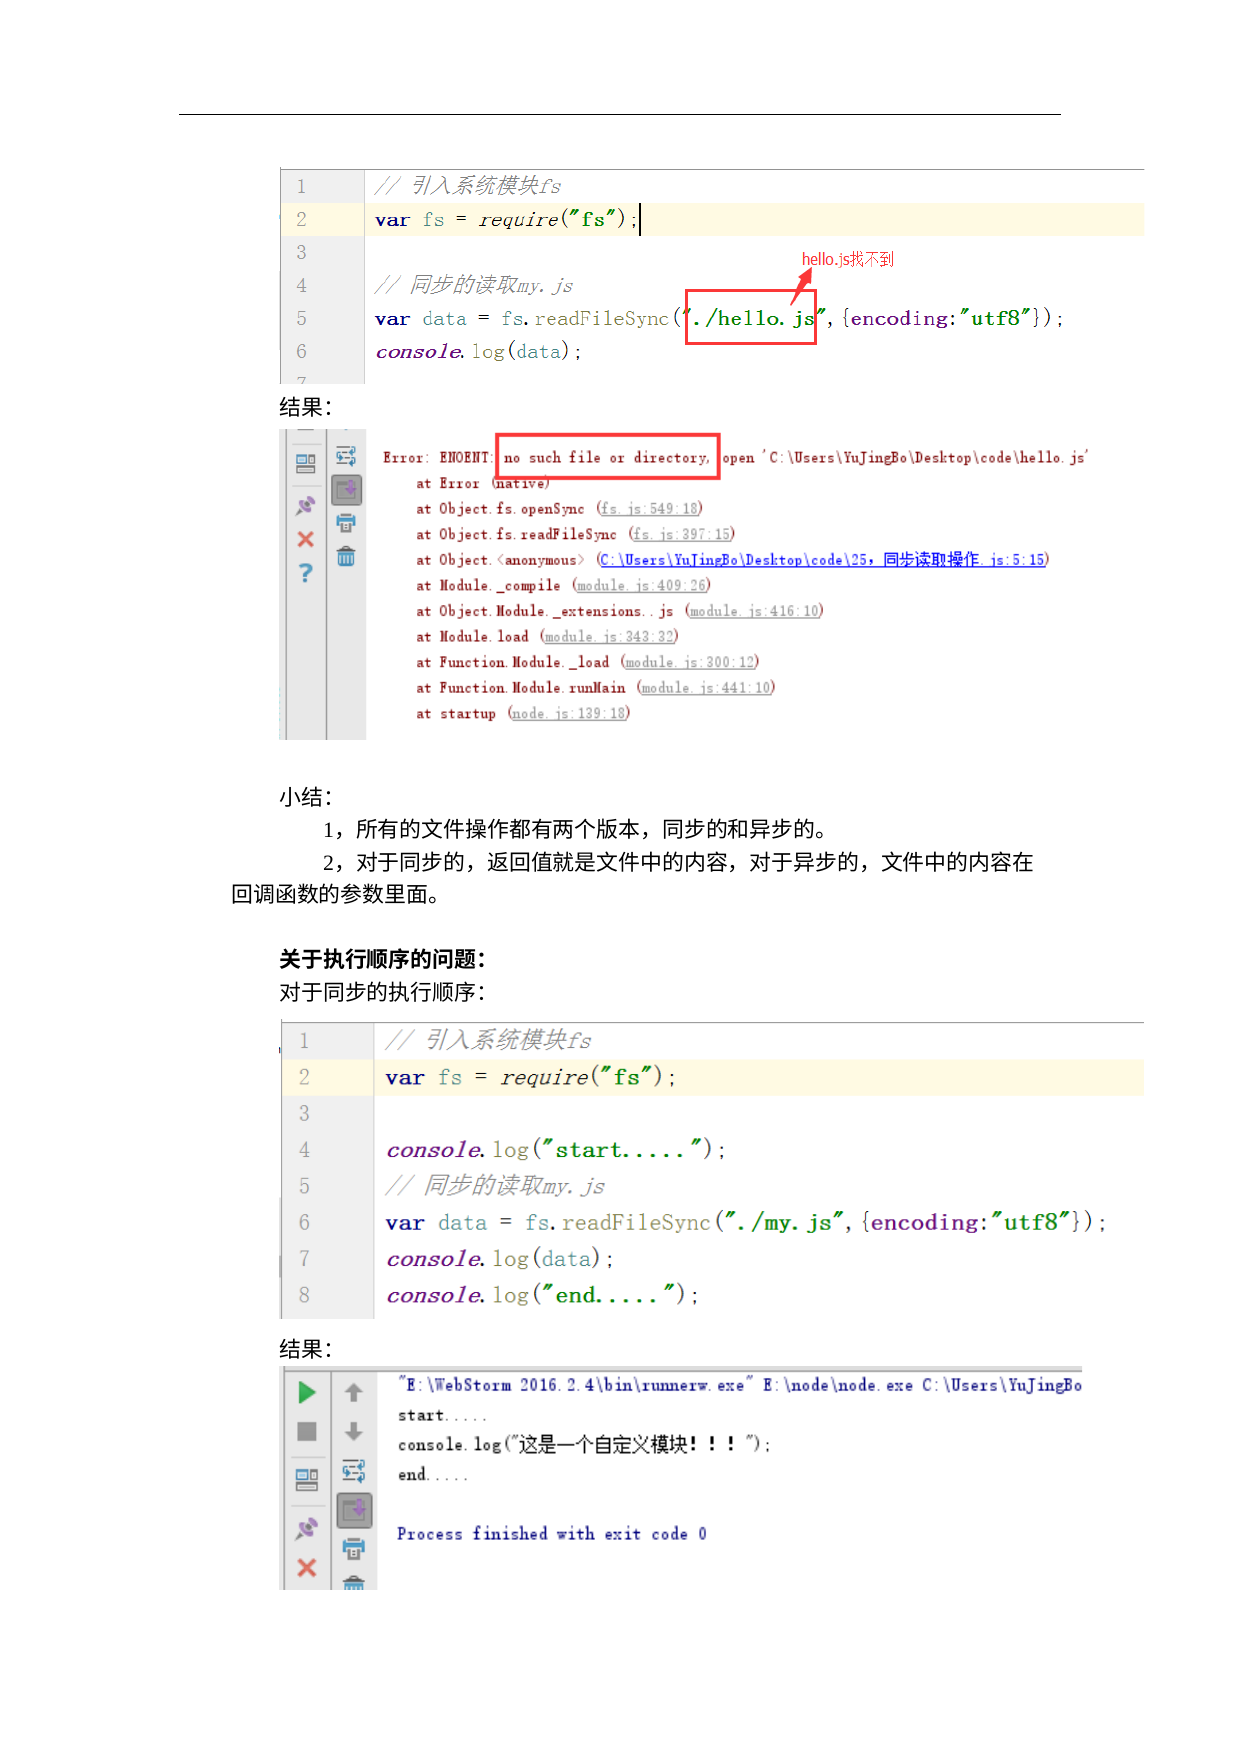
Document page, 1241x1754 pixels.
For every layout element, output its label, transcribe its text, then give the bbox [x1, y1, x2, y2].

text 结果： [187, 389, 1053, 422]
text 关于执行顺序的问题： [187, 942, 1053, 974]
picture [279, 1019, 1144, 1319]
picture [279, 1366, 1083, 1590]
picture [279, 429, 1144, 740]
text 1，所有的文件操作都有两个版本，同步的和异步的。 [231, 812, 1053, 844]
text 2，对于同步的，返回值就是文件中的内容，对于异步的，文件中的内容在回调函数的参数里面。 [231, 844, 1053, 909]
text 对于同步的执行顺序： [187, 974, 1053, 1007]
text 结果： [187, 1332, 1053, 1364]
text 小结： [187, 779, 1053, 812]
picture [279, 167, 1145, 384]
